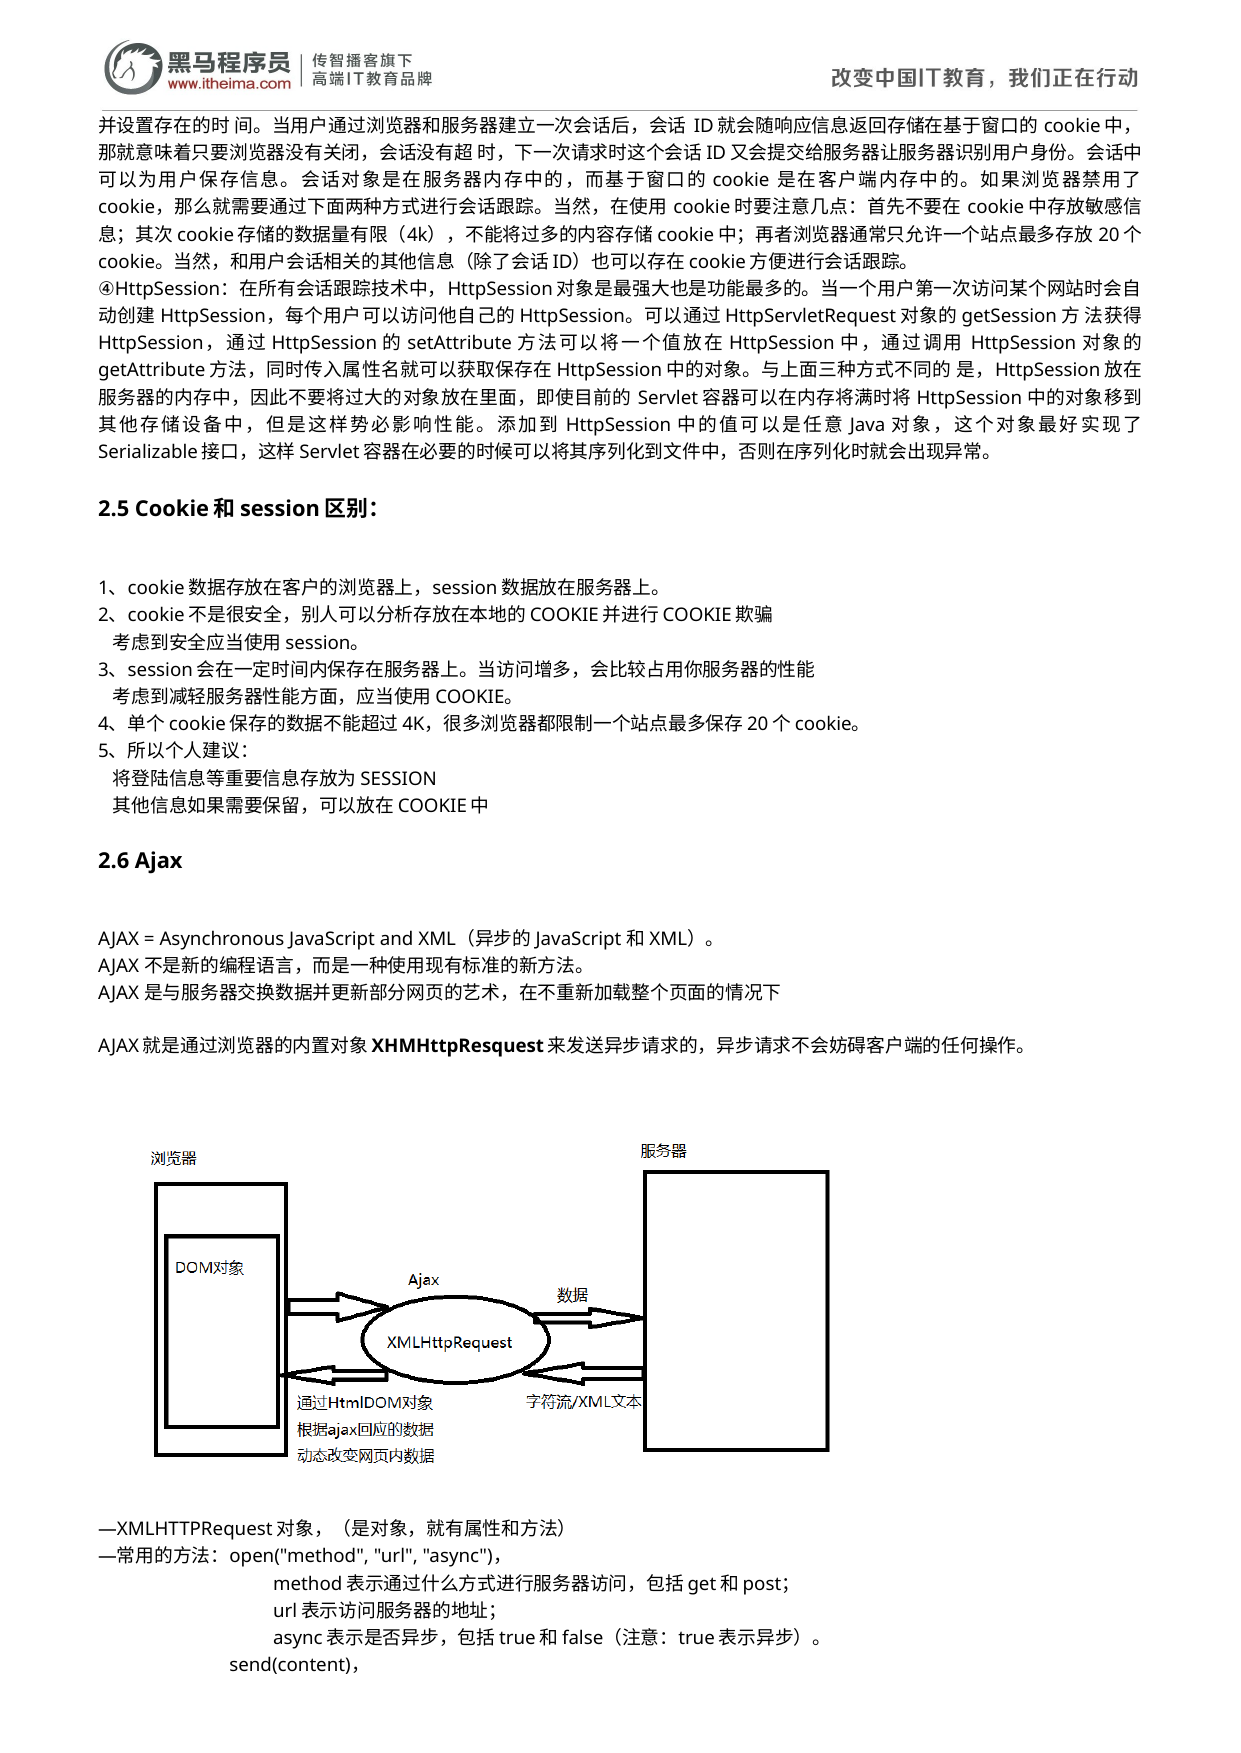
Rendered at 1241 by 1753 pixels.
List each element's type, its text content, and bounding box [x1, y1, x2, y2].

text —XMLHTTPRequest对象，（是对象，就有属性和方法） [98, 1514, 1142, 1541]
text 2、cookie不是很安全，别人可以分析存放在本地的COOKIE并进行COOKIE欺骗 考虑到安全应当使用session。 [98, 600, 1142, 654]
text AJAX就是通过浏览器的内置对象XHMHttpResquest来发送异步请求的，异步请求不会妨碍客户端的任何操作。 [98, 1030, 1142, 1057]
text send(content)， [185, 1650, 1142, 1677]
text —常用的方法：open("method", "url", "async")， [98, 1541, 1142, 1568]
text AJAX 是与服务器交换数据并更新部分网页的艺术，在不重新加载整个页面的情况下 [98, 978, 1142, 1005]
picture [100, 38, 1140, 110]
subtitle 2.5 Cookie和session区别： [98, 491, 1142, 523]
text 4、单个cookie保存的数据不能超过4K，很多浏览器都限制一个站点最多保存20个cookie。 [98, 709, 1142, 736]
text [98, 110, 1142, 464]
text 3、session会在一定时间内保存在服务器上。当访问增多，会比较占用你服务器的性能 考虑到减轻服务器性能方面，应当使用COOKIE。 [98, 654, 1142, 709]
text url表示访问服务器的地址； [251, 1596, 1142, 1623]
text method表示通过什么方式进行服务器访问，包括get和post； [251, 1568, 1142, 1596]
text AJAX = Asynchronous JavaScript and XML（异步的 JavaScript 和 XML）。 [98, 923, 1142, 950]
text AJAX 不是新的编程语言，而是一种使用现有标准的新方法。 [98, 950, 1142, 978]
text 5、所以个人建议： 将登陆信息等重要信息存放为SESSION 其他信息如果需要保留，可以放在COOKIE中 [98, 736, 1142, 818]
subtitle 2.6 Ajax [98, 845, 1142, 874]
text 1、cookie数据存放在客户的浏览器上，session数据放在服务器上。 [98, 573, 1142, 600]
text async表示是否异步，包括true和false（注意：true表示异步）。 [251, 1623, 1142, 1650]
picture [119, 1057, 1025, 1489]
